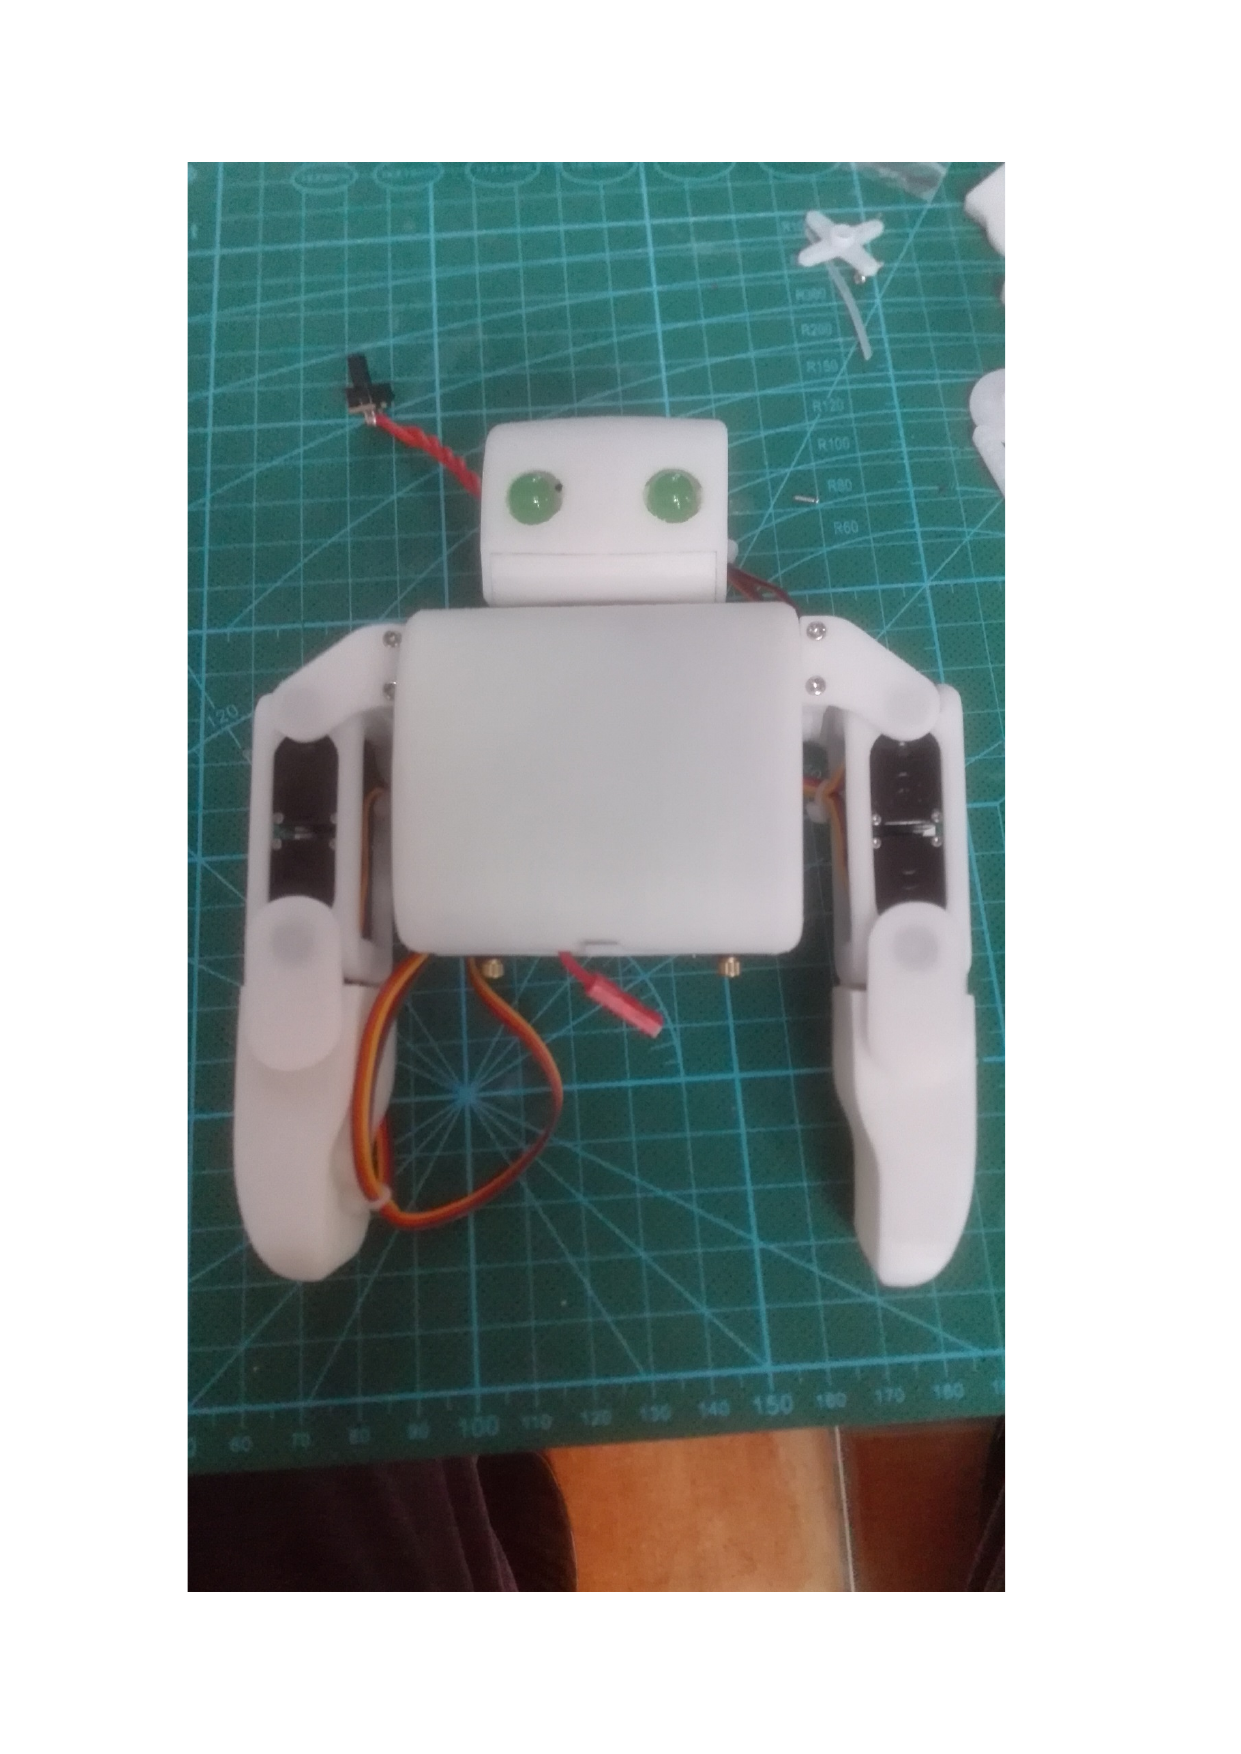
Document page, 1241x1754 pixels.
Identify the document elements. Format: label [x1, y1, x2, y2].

picture [187, 162, 1006, 1592]
